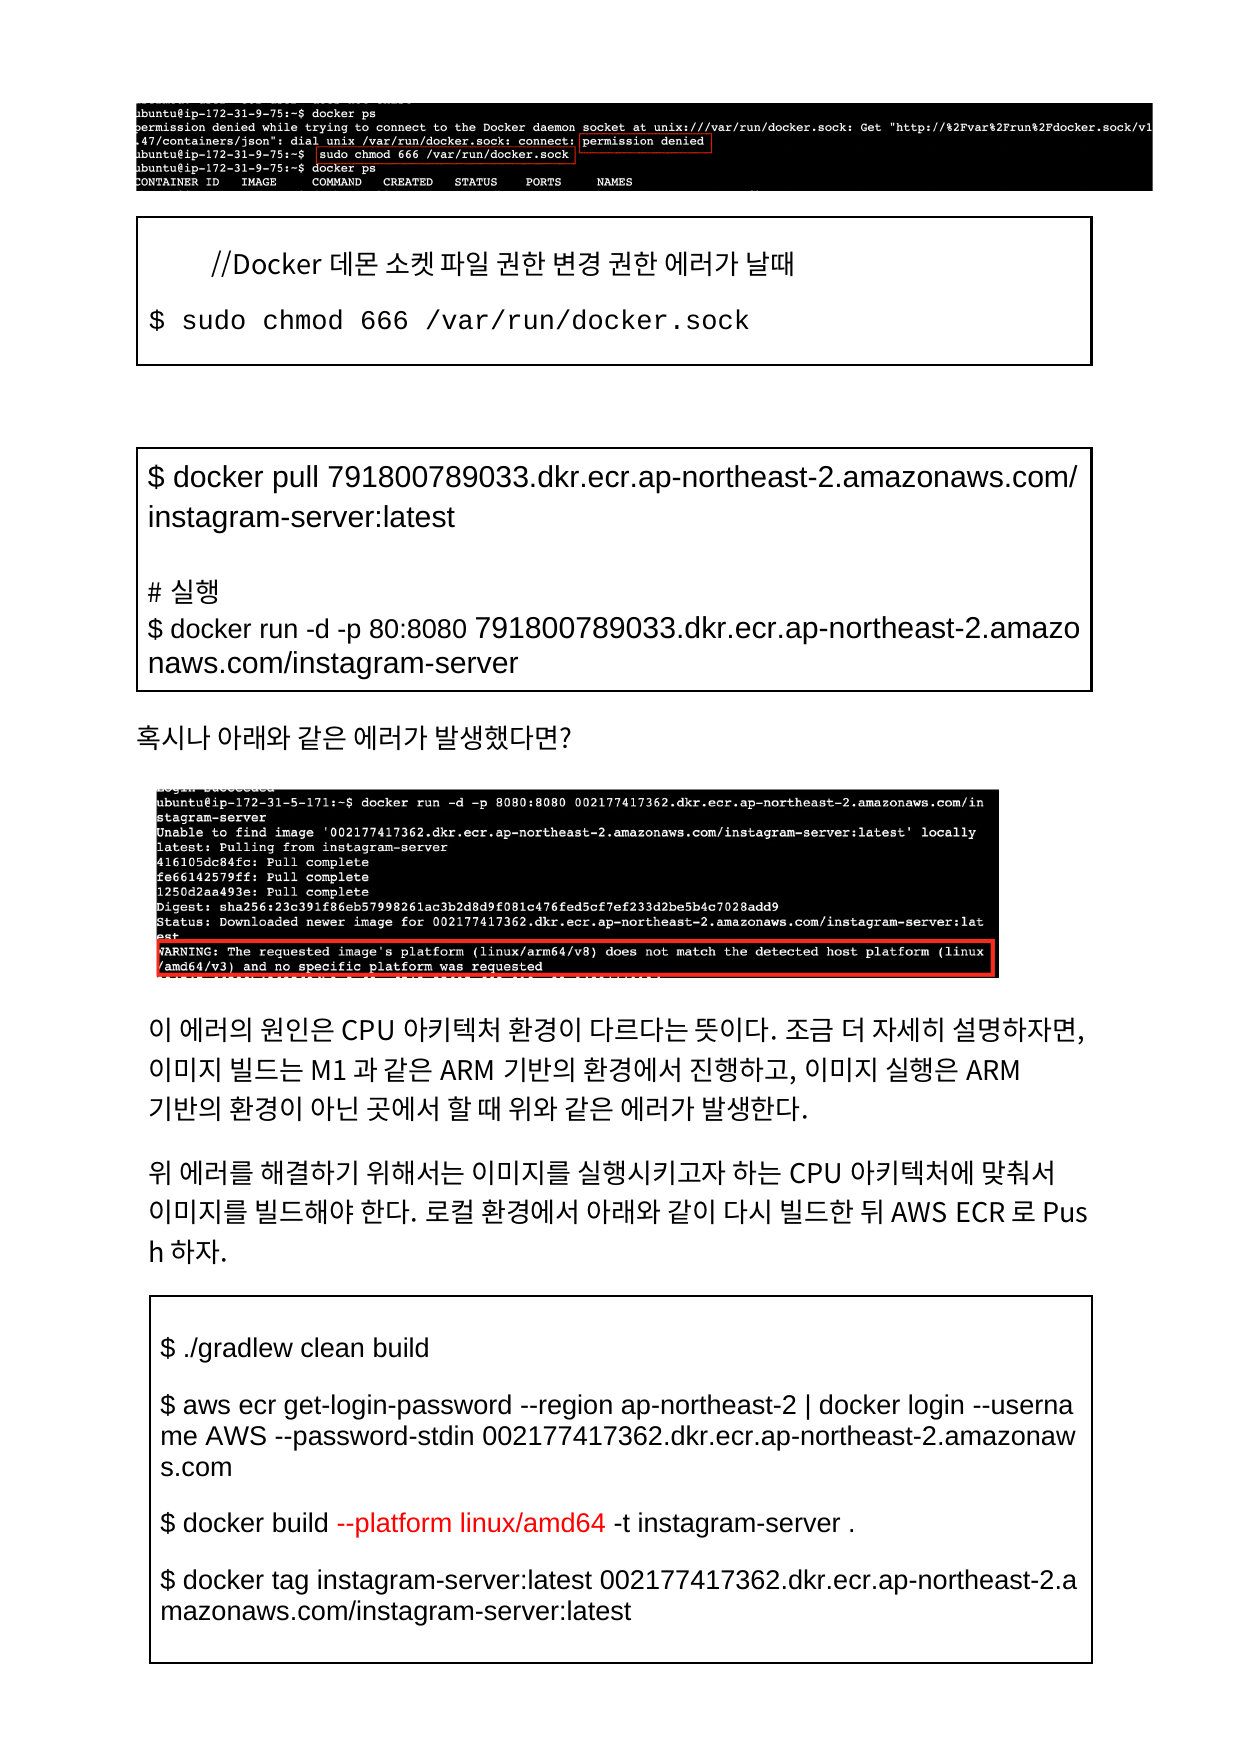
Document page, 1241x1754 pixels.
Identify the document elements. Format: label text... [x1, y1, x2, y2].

text 위 에러를 해결하기 위해서는 이미지를 실행시키고자 하는 CPU 아키텍처에 맞춰서 이미지를 빌드해야 한다. 로컬 환경에서 아래와 같이 다시 빌드한 뒤 AWS ECR로 Push하자. [149, 1152, 1090, 1270]
picture [148, 781, 1012, 985]
text 이 에러의 원인은 CPU 아키텍처 환경이 다르다는 뜻이다. 조금 더 자세히 설명하자면, 이미지 빌드는 M1과 같은 ARM 기반의 환경에서 진행하고, 이미지 실행은 ARM 기반의 환경이 아닌 곳에서 할 때 위와 같은 에러가 발생한다. [149, 1009, 1090, 1127]
table_header //Docker 데몬 소켓 파일 권한 변경 권한 에러가 날때 $ sudo chmod 666 /var/run/docker.sock [138, 218, 1090, 363]
table_header $ docker pull 791800789033.dkr.ecr.ap-northeast-2.amazonaws.com/instagram-server:latest # 실행 $ docker run -d -p 80:8080 791800789033.dkr.ecr.ap-northeast-2.amazonaws.com/instagram-server [138, 449, 1090, 690]
picture [136, 103, 1153, 191]
text 혹시나 아래와 같은 에러가 발생했다면? [136, 717, 1028, 756]
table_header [151, 1297, 1091, 1662]
